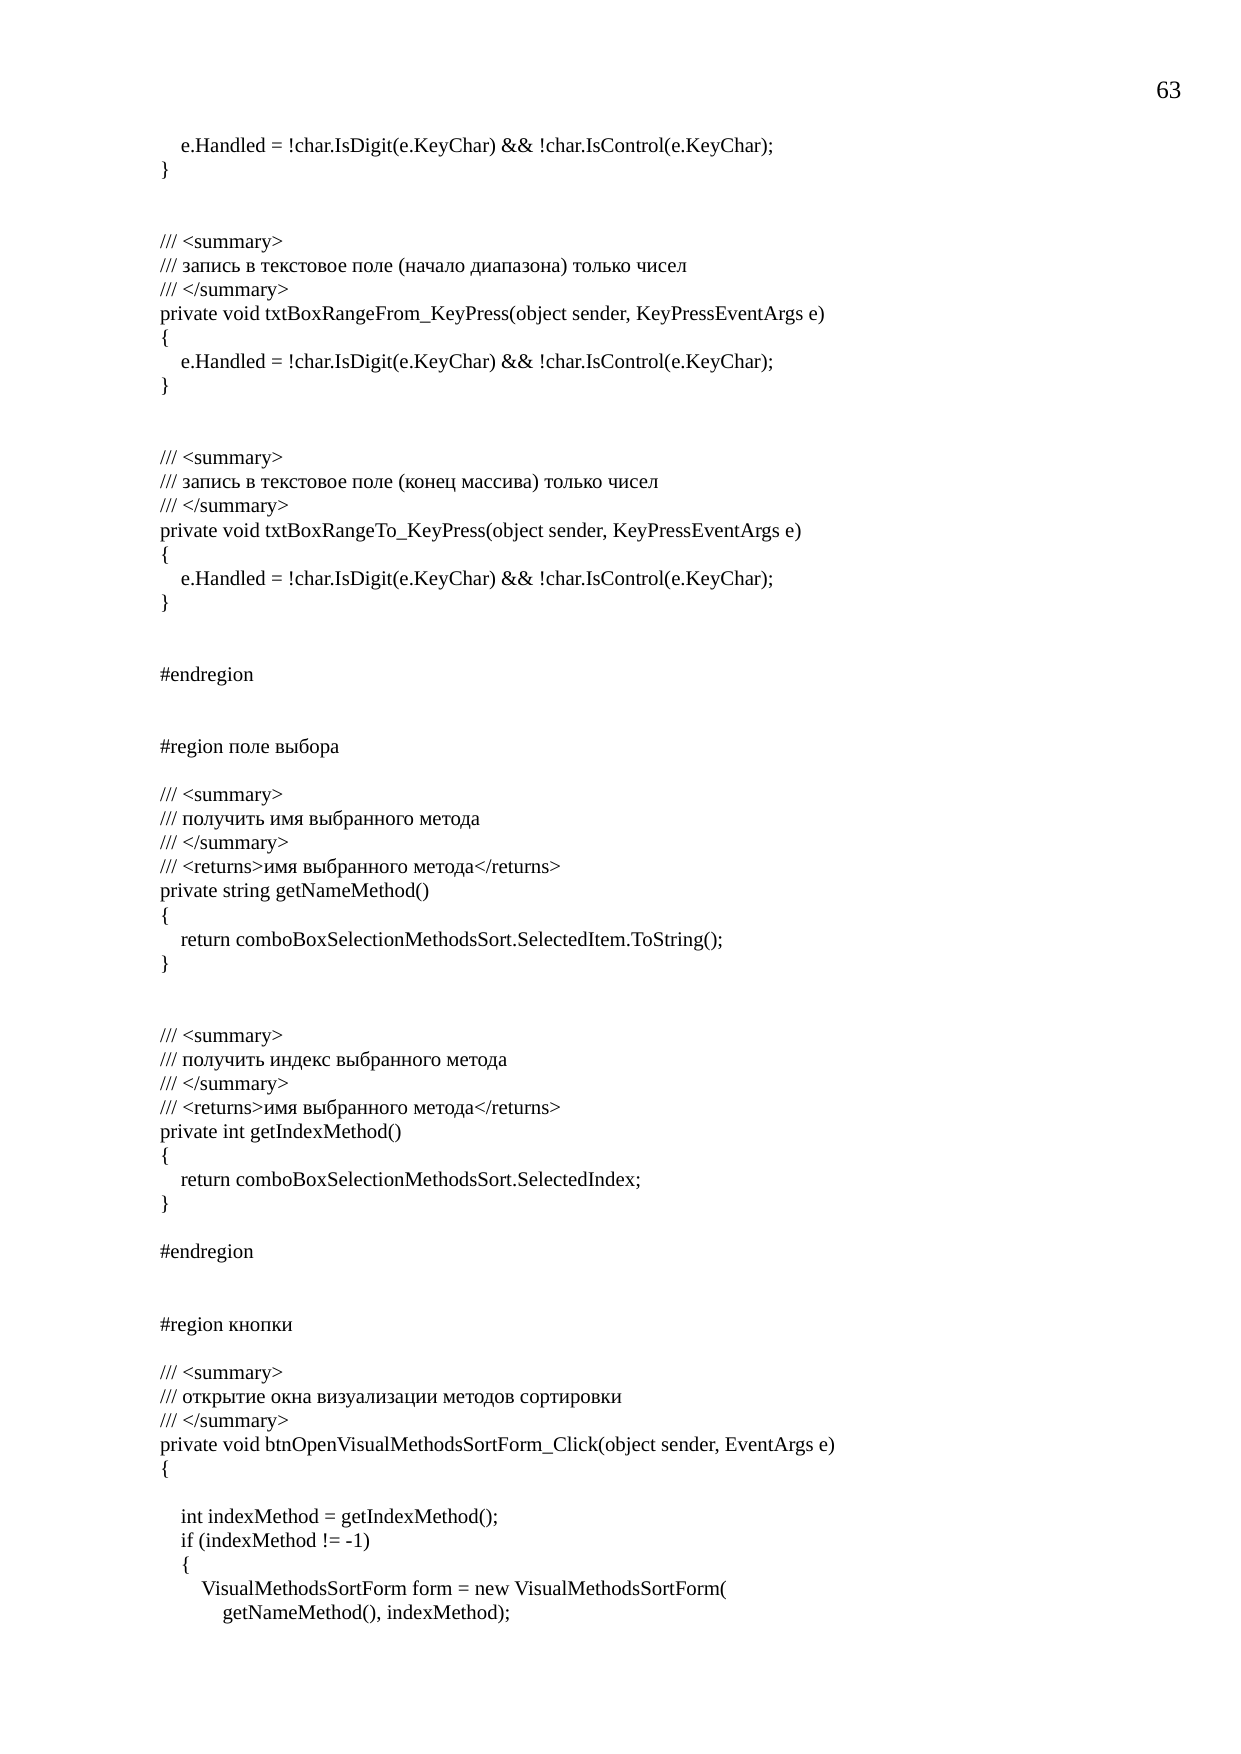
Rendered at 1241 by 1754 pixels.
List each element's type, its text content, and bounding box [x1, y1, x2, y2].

text getNameMethod(), indexMethod); [118, 1600, 1181, 1624]
text /// </summary> [118, 493, 1181, 517]
text { [118, 1456, 1181, 1480]
text /// открытие окна визуализации методов сортировки [118, 1384, 1181, 1408]
text /// </summary> [118, 1408, 1181, 1432]
text } [118, 373, 1181, 397]
text #endregion [118, 1239, 1181, 1263]
text private void txtBoxRangeFrom_KeyPress(object sender, KeyPressEventArgs e) [118, 301, 1181, 325]
text return comboBoxSelectionMethodsSort.SelectedIndex; [118, 1167, 1181, 1191]
text #endregion [118, 662, 1181, 686]
text /// запись в текстовое поле (конец массива) только чисел [118, 469, 1181, 493]
text /// <summary> [118, 1023, 1181, 1047]
text /// </summary> [118, 1071, 1181, 1095]
text { [118, 1552, 1181, 1576]
text /// <summary> [118, 782, 1181, 806]
text return comboBoxSelectionMethodsSort.SelectedItem.ToString(); [118, 927, 1181, 951]
text { [118, 902, 1181, 927]
text e.Handled = !char.IsDigit(e.KeyChar) && !char.IsControl(e.KeyChar); [118, 349, 1181, 373]
text if (indexMethod != -1) [118, 1528, 1181, 1552]
text } [118, 157, 1181, 181]
text { [118, 542, 1181, 566]
text e.Handled = !char.IsDigit(e.KeyChar) && !char.IsControl(e.KeyChar); [118, 566, 1181, 590]
text /// <returns>имя выбранного метода</returns> [118, 1095, 1181, 1119]
text private void btnOpenVisualMethodsSortForm_Click(object sender, EventArgs e) [118, 1432, 1181, 1456]
text { [118, 325, 1181, 349]
text private string getNameMethod() [118, 878, 1181, 902]
text /// запись в текстовое поле (начало диапазона) только чисел [118, 253, 1181, 277]
text /// <summary> [118, 1360, 1181, 1384]
text #region кнопки [118, 1312, 1181, 1336]
text int indexMethod = getIndexMethod(); [118, 1504, 1181, 1528]
text /// получить имя выбранного метода [118, 806, 1181, 830]
text } [118, 590, 1181, 614]
text } [118, 951, 1181, 975]
text /// </summary> [118, 830, 1181, 854]
text VisualMethodsSortForm form = new VisualMethodsSortForm( [118, 1576, 1181, 1600]
text private int getIndexMethod() [118, 1119, 1181, 1143]
text } [118, 1191, 1181, 1215]
text /// </summary> [118, 277, 1181, 301]
text /// <returns>имя выбранного метода</returns> [118, 854, 1181, 878]
text /// получить индекс выбранного метода [118, 1047, 1181, 1071]
text /// <summary> [118, 445, 1181, 469]
text #region поле выбора [118, 734, 1181, 758]
text e.Handled = !char.IsDigit(e.KeyChar) && !char.IsControl(e.KeyChar); [118, 132, 1181, 157]
text private void txtBoxRangeTo_KeyPress(object sender, KeyPressEventArgs e) [118, 517, 1181, 542]
text /// <summary> [118, 229, 1181, 253]
text { [118, 1143, 1181, 1167]
